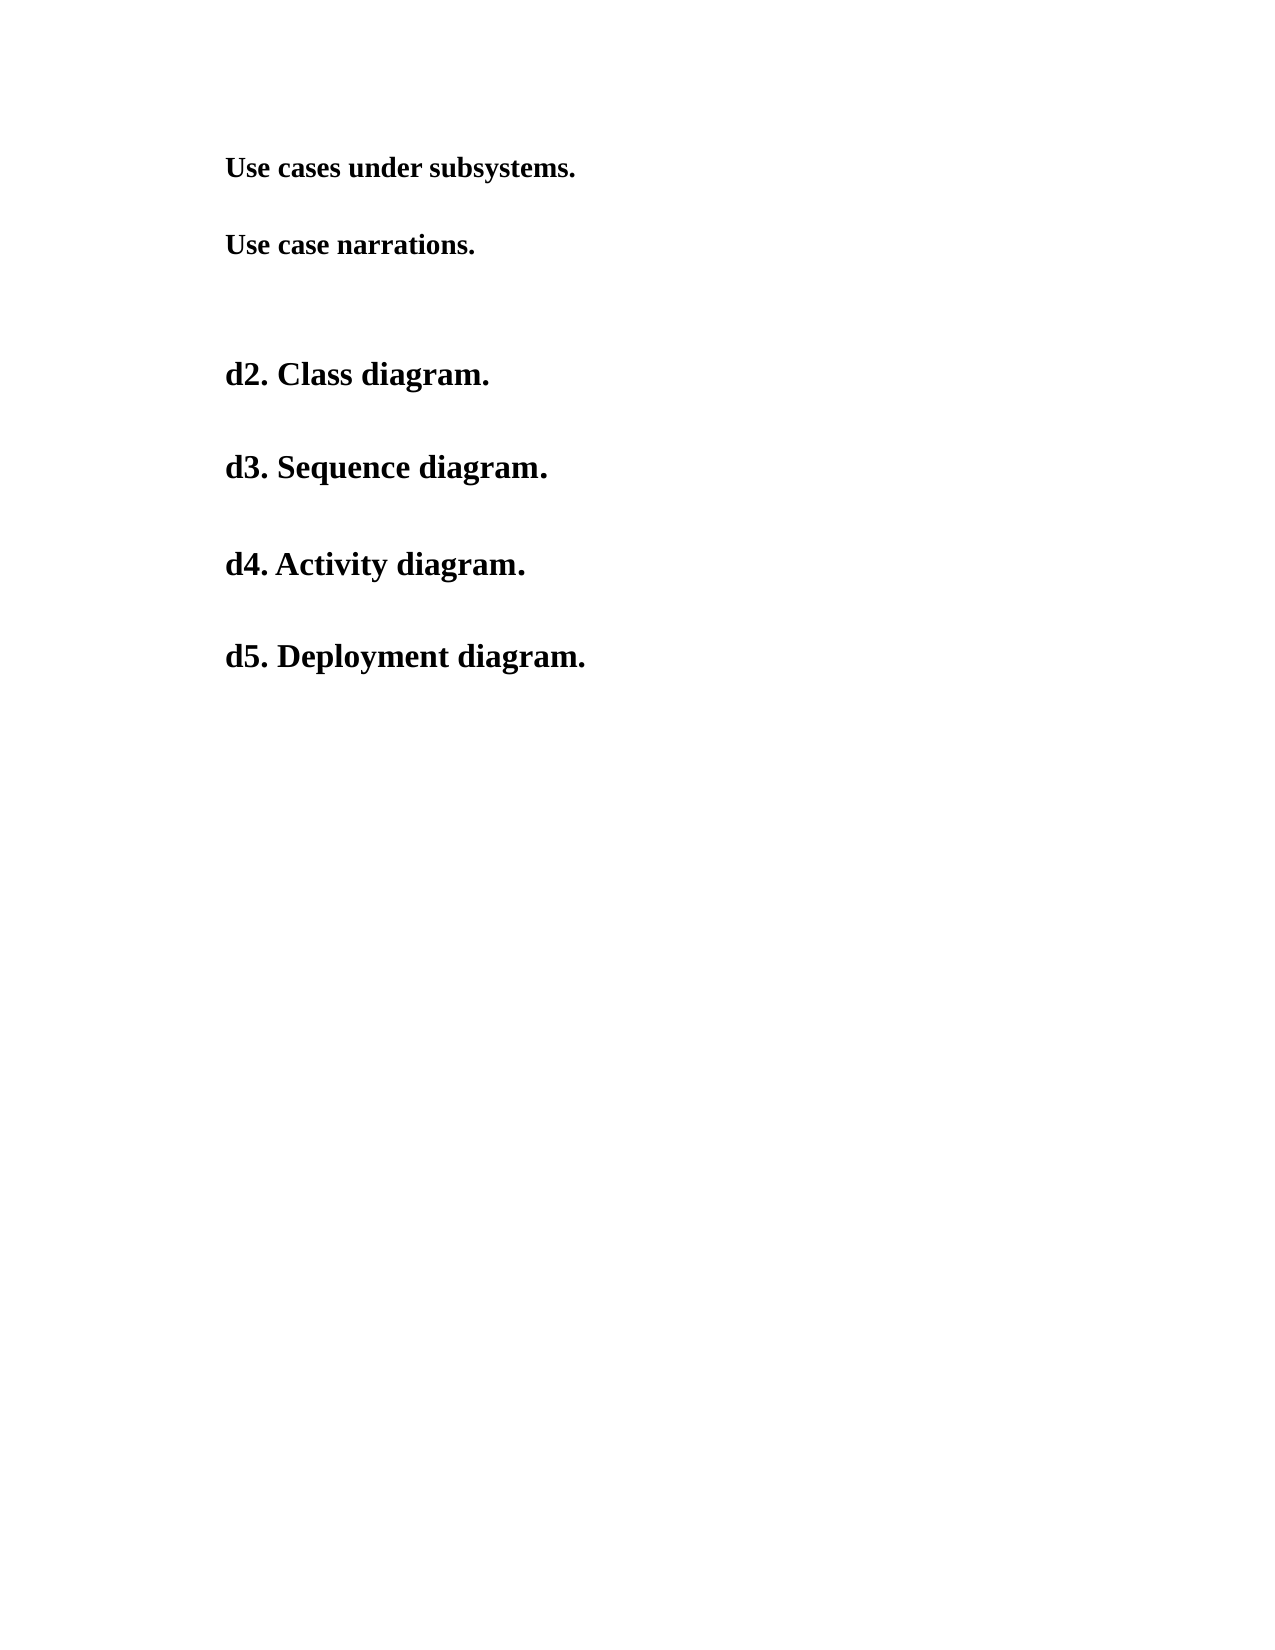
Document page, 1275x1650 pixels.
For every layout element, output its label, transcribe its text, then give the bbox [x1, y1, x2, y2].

list d5. Deployment diagram. [225, 592, 1125, 675]
list Use cases under subsystems. [225, 150, 1125, 183]
list Use case narrations. [225, 227, 1125, 261]
list d4. Activity diagram. [225, 495, 1125, 586]
list d3. Sequence diagram. [225, 398, 1125, 488]
list d2. Class diagram. [225, 310, 1125, 392]
